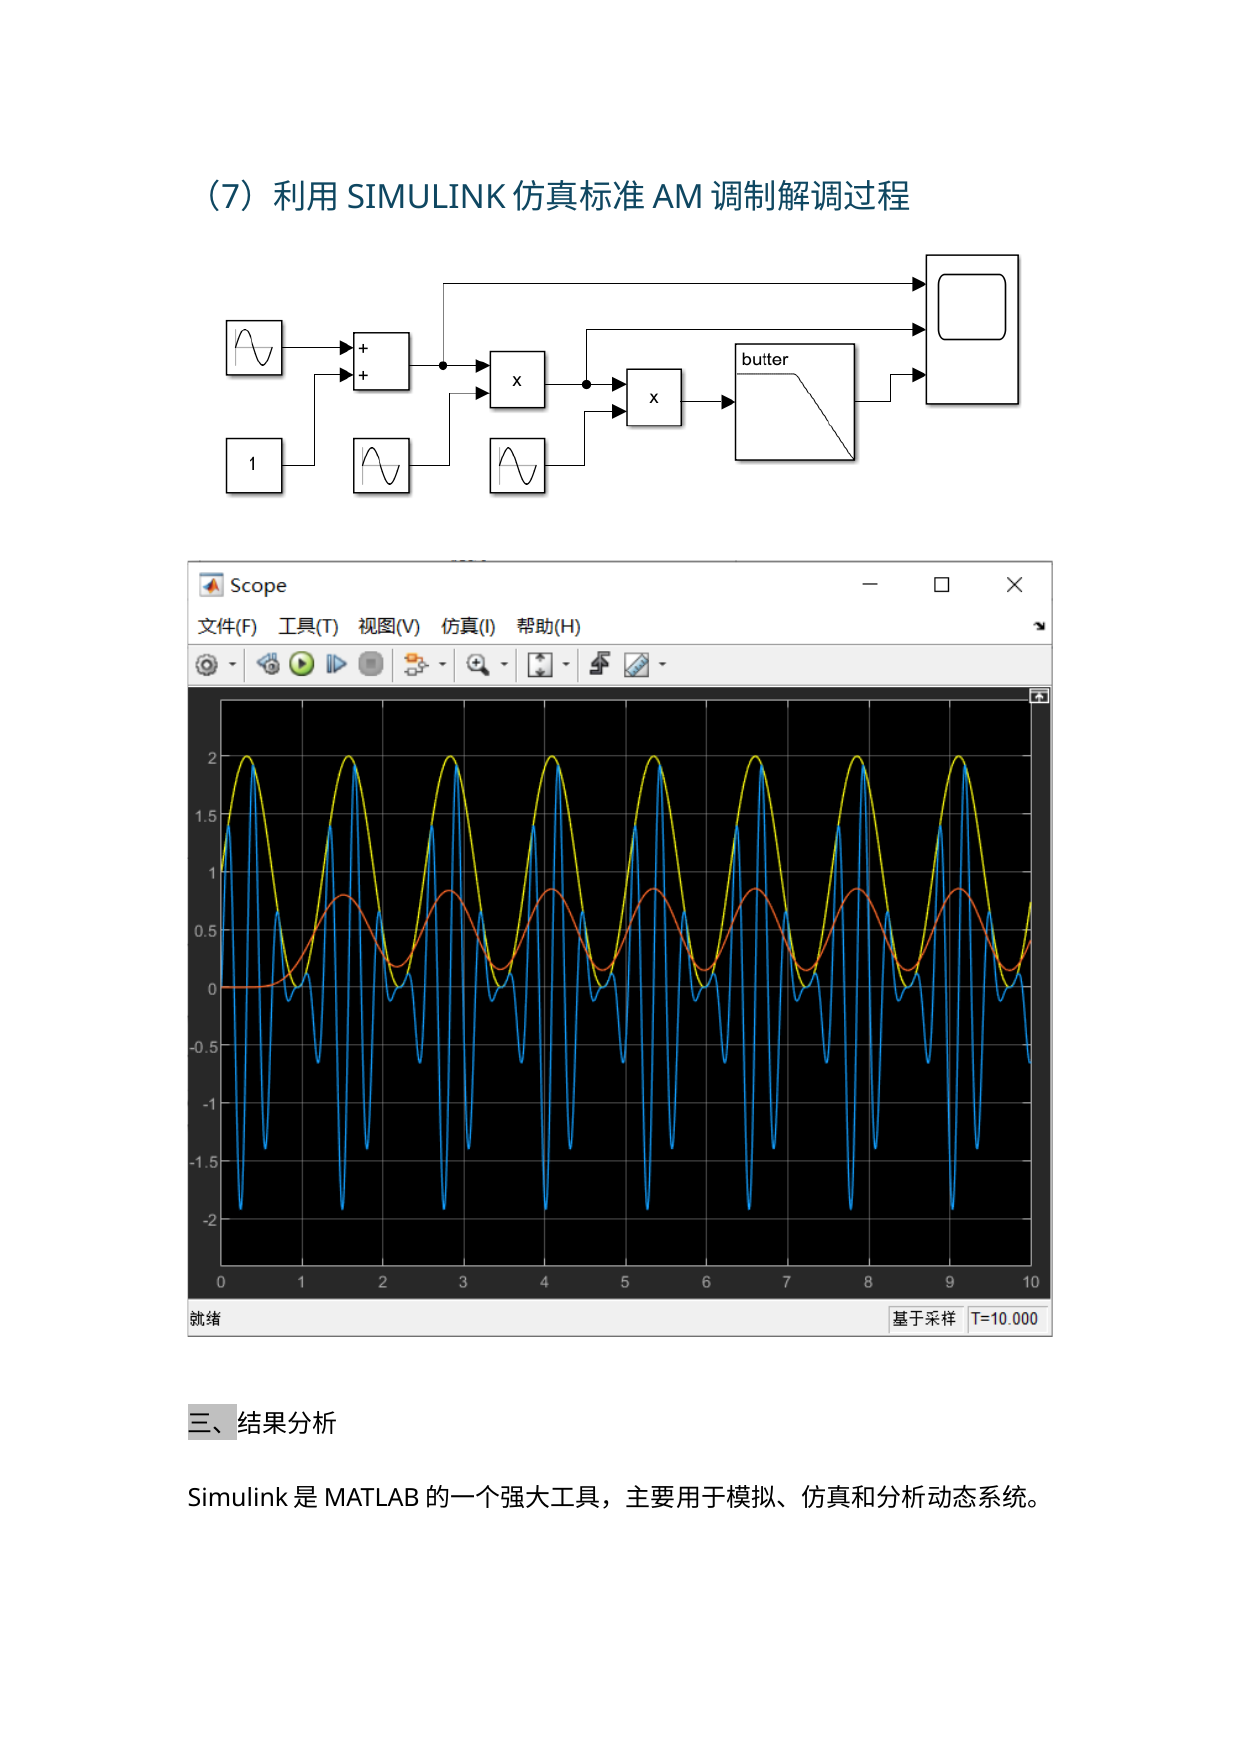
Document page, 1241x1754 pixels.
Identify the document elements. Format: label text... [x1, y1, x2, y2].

picture [187, 235, 1053, 552]
subtitle （7）利用SIMULINK仿真标准AM调制解调过程 [187, 162, 1053, 227]
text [187, 1463, 1053, 1528]
subtitle 三、结果分析 [187, 1389, 1053, 1454]
picture [187, 560, 1053, 1337]
